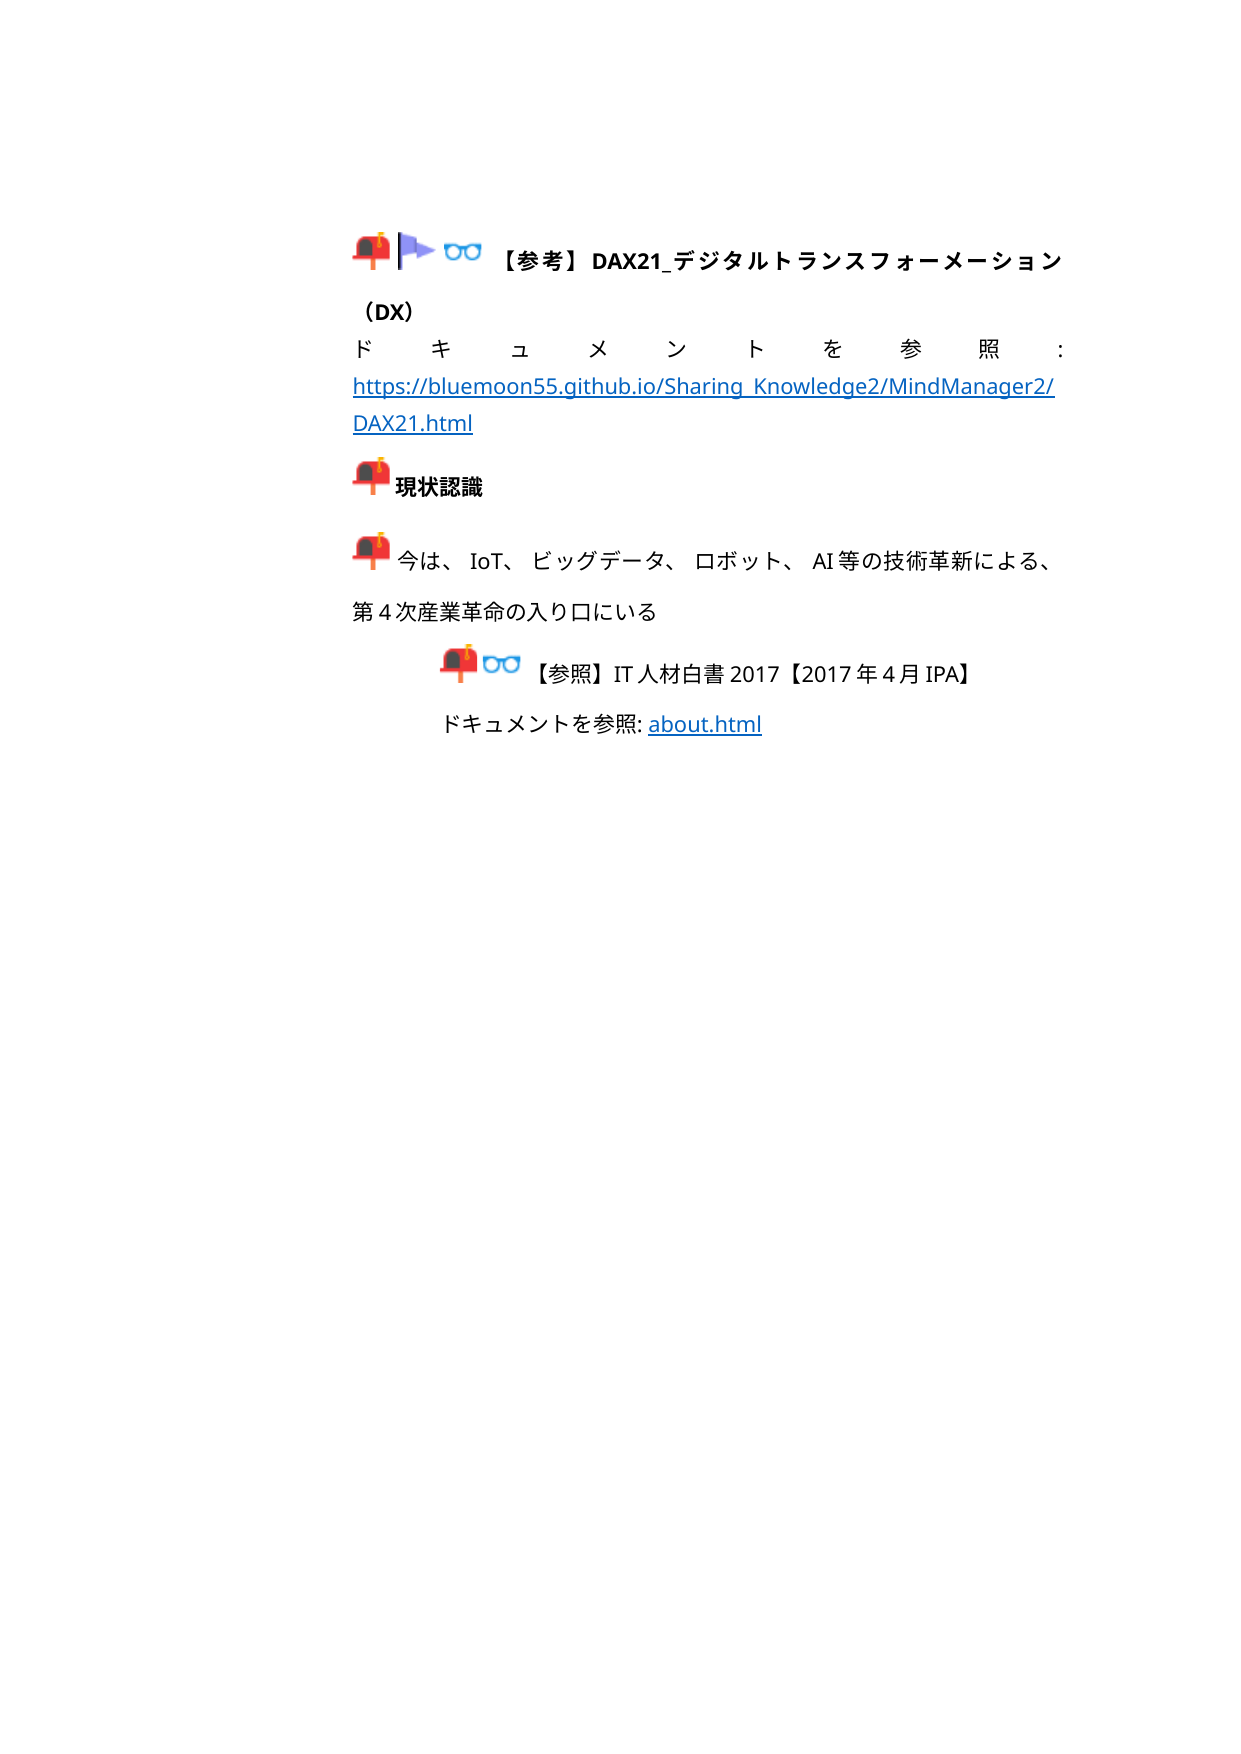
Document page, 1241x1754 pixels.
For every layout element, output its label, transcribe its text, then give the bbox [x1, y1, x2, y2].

picture [439, 644, 478, 683]
picture [444, 232, 482, 270]
text 【参照】IT人材白書2017【2017年4月IPA】 [440, 629, 1063, 704]
text 【参考】DAX21_デジタルトランスフォーメーション（DX） [352, 217, 1063, 329]
text 今は、 IoT、 ビッグデータ、 ロボット、 AI等の技術革新による、 第4次産業革命の入り口にいる [352, 517, 1063, 629]
picture [352, 457, 390, 495]
text ドキュメントを参照: about.html [440, 704, 1063, 742]
picture [482, 644, 521, 683]
text 現状認識 [352, 442, 1063, 517]
text ドキュメントを参照: https://bluemoon55.github.io/Sharing_Knowledge2/MindManager2/DAX21.html [352, 329, 1063, 442]
picture [398, 232, 436, 270]
picture [352, 232, 390, 270]
picture [352, 532, 390, 570]
